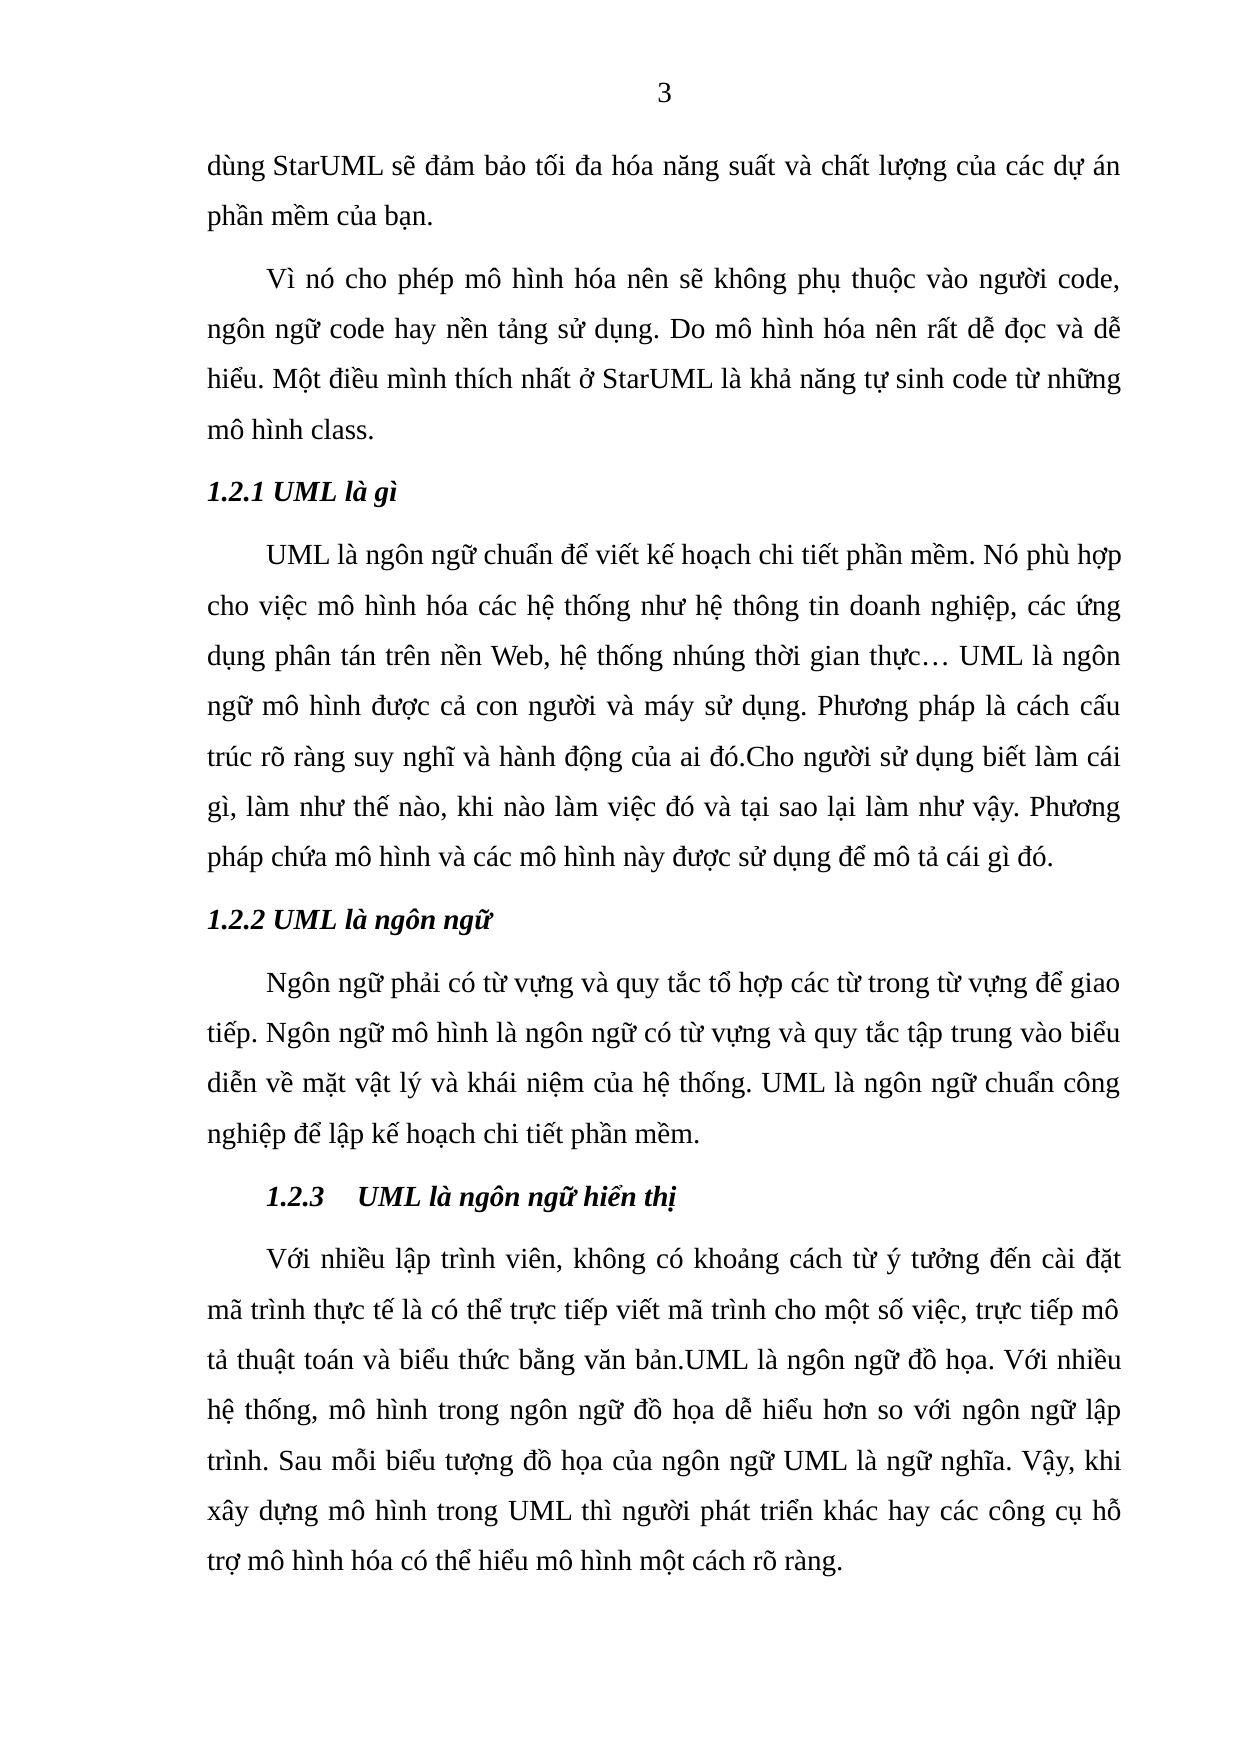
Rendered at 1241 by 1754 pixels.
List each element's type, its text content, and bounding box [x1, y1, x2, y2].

subtitle 1.2.2 UML là ngôn ngữ [207, 902, 1122, 936]
subtitle 1.2.1 UML là gì [207, 474, 1122, 508]
text Ngôn ngữ phải có từ vựng và quy tắc tổ hợp các từ trong từ vựng để giao tiếp. Ngôn ngữ mô hình là ngôn ngữ có từ vựng và quy tắc tập trung vào biểu diễn về mặt vật lý và khái niệm của hệ thống. UML là ngôn ngữ chuẩn công nghiệp để lập kế hoạch chi tiết phần mềm. [207, 965, 1122, 1149]
text Với nhiều lập trình viên, không có khoảng cách từ ý tưởng đến cài đặt mã trình thực tế là có thể trực tiếp viết mã trình cho một số việc, trực tiếp mô tả thuật toán và biểu thức bằng văn bản.UML là ngôn ngữ đồ họa. Với nhiều hệ thống, mô hình trong ngôn ngữ đồ họa dễ hiểu hơn so với ngôn ngữ lập trình. Sau mỗi biểu tượng đồ họa của ngôn ngữ UML là ngữ nghĩa. Vậy, khi xây dựng mô hình trong UML thì người phát triển khác hay các công cụ hỗ trợ mô hình hóa có thể hiểu mô hình một cách rõ ràng. [207, 1241, 1122, 1577]
text UML là ngôn ngữ chuẩn để viết kế hoạch chi tiết phần mềm. Nó phù hợp cho việc mô hình hóa các hệ thống như hệ thông tin doanh nghiệp, các ứng dụng phân tán trên nền Web, hệ thống nhúng thời gian thực… UML là ngôn ngữ mô hình được cả con người và máy sử dụng. Phương pháp là cách cấu trúc rõ ràng suy nghĩ và hành động của ai đó.Cho người sử dụng biết làm cái gì, làm như thế nào, khi nào làm việc đó và tại sao lại làm như vậy. Phương pháp chứa mô hình và các mô hình này được sử dụng để mô tả cái gì đó. [207, 537, 1122, 873]
subtitle UML là ngôn ngữ hiển thị [207, 1179, 1122, 1212]
text Vì nó cho phép mô hình hóa nên sẽ không phụ thuộc vào người code, ngôn ngữ code hay nền tảng sử dụng. Do mô hình hóa nên rất dễ đọc và dễ hiểu. Một điều mình thích nhất ở StarUML là khả năng tự sinh code từ những mô hình class. [207, 261, 1122, 445]
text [207, 148, 1122, 232]
